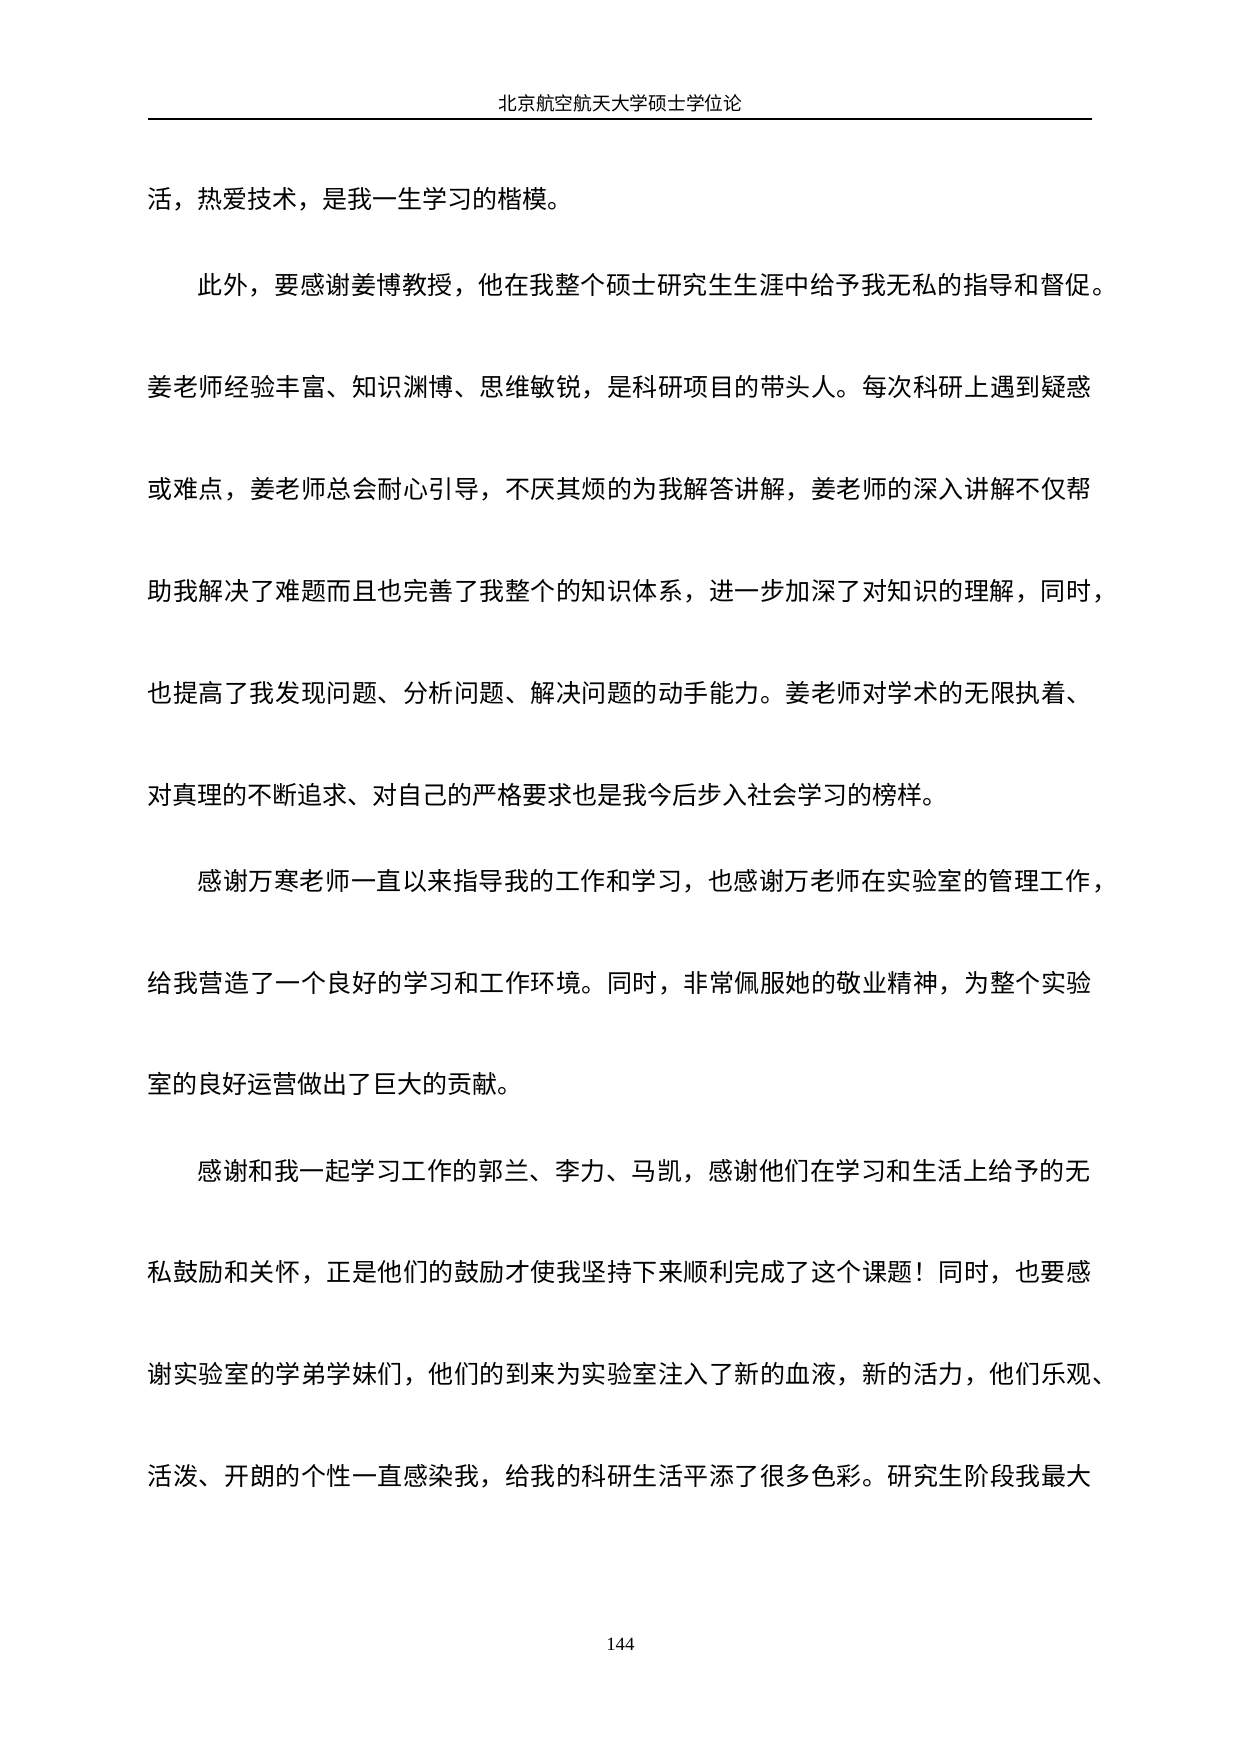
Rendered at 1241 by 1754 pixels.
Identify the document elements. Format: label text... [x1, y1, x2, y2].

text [148, 1135, 1092, 1509]
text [148, 164, 1092, 232]
text 感谢万寒老师一直以来指导我的工作和学习，也感谢万老师在实验室的管理工作，给我营造了一个良好的学习和工作环境。同时，非常佩服她的敬业精神，为整个实验室的良好运营做出了巨大的贡献。 [148, 845, 1092, 1117]
text 此外，要感谢姜博教授，他在我整个硕士研究生生涯中给予我无私的指导和督促。姜老师经验丰富、知识渊博、思维敏锐，是科研项目的带头人。每次科研上遇到疑惑或难点，姜老师总会耐心引导，不厌其烦的为我解答讲解，姜老师的深入讲解不仅帮助我解决了难题而且也完善了我整个的知识体系，进一步加深了对知识的理解，同时，也提高了我发现问题、分析问题、解决问题的动手能力。姜老师对学术的无限执着、对真理的不断追求、对自己的严格要求也是我今后步入社会学习的榜样。 [148, 250, 1092, 827]
